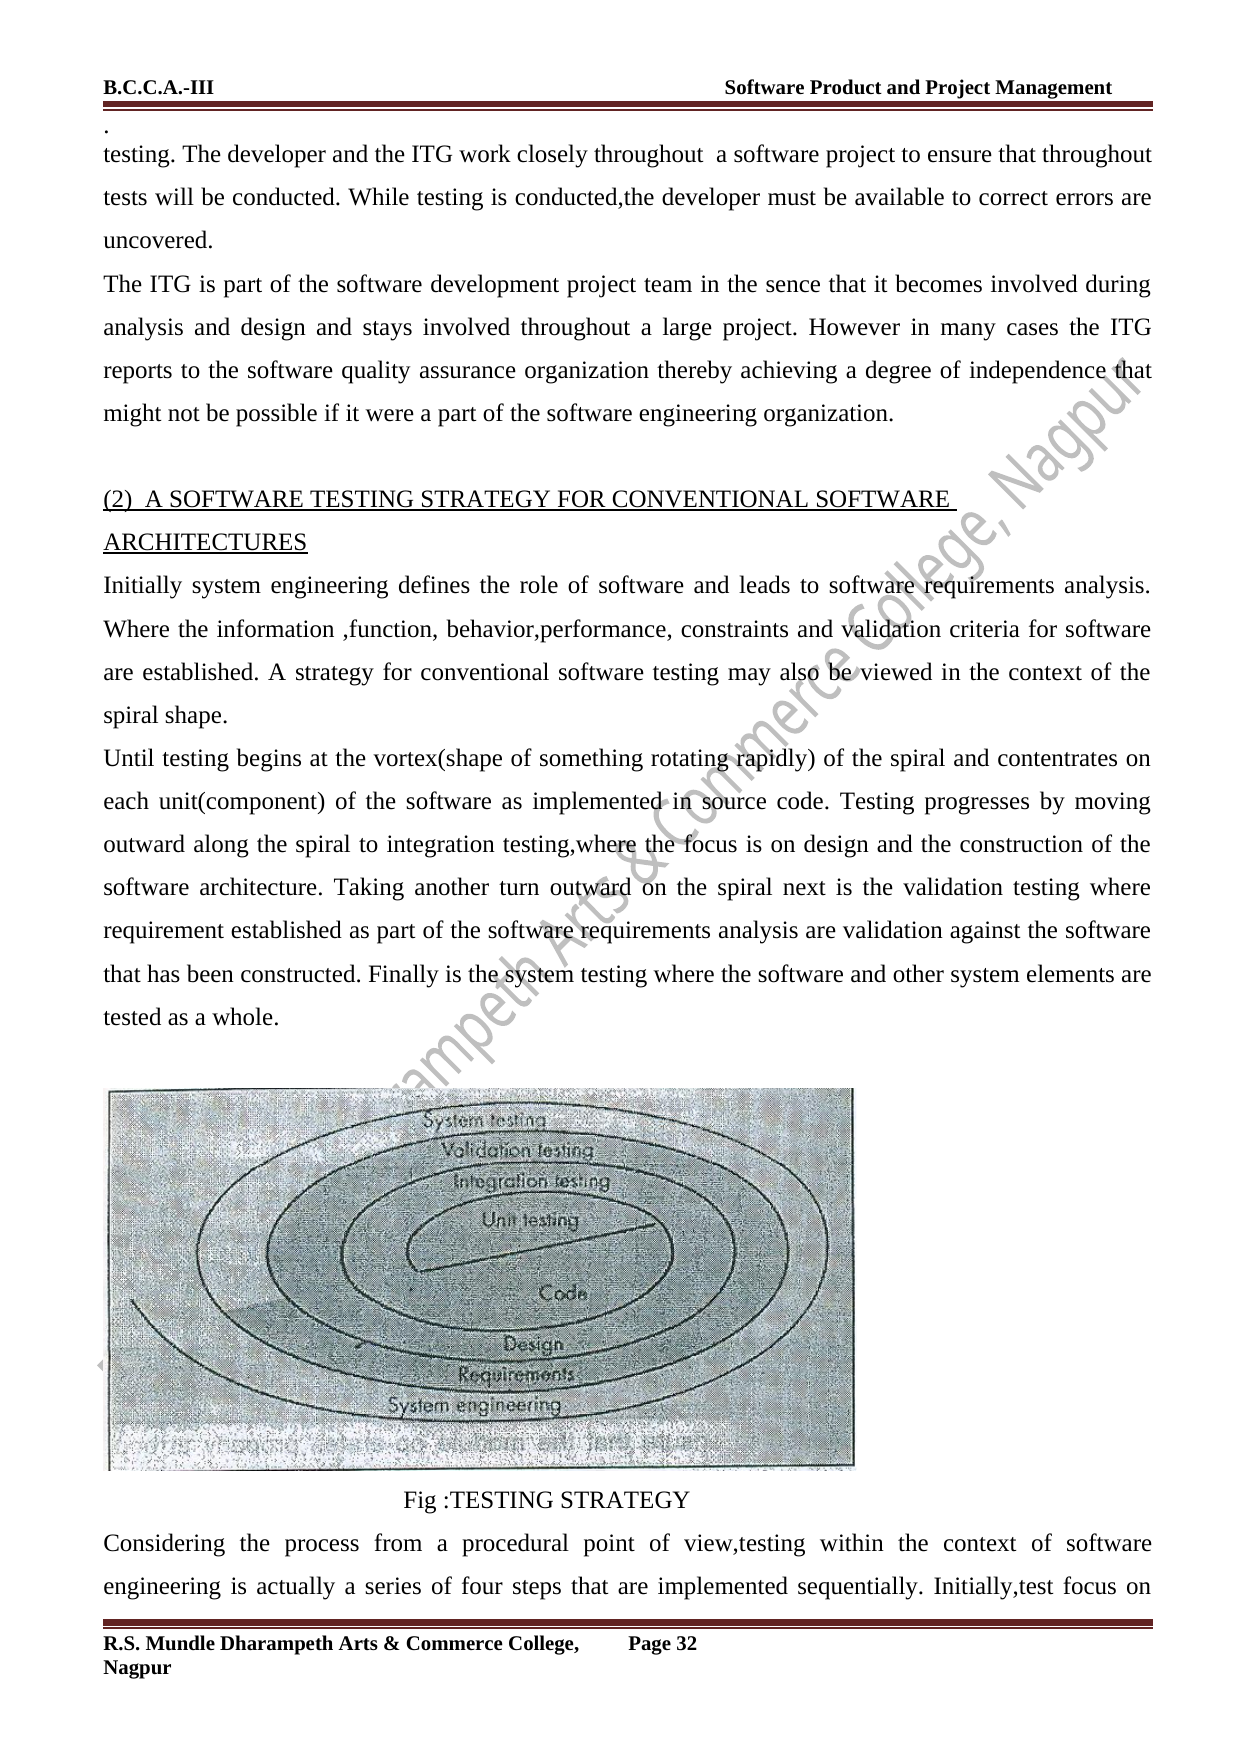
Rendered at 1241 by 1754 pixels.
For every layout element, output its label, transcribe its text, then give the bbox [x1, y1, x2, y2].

text Until testing begins at the vortex(shape of something rotating rapidly) of the spiral and contentrates on each unit(component) of the software as implemented in source code. Testing progresses by moving outward along the spiral to integration testing,where the focus is on design and the construction of the software architecture. Taking another turn outward on the spiral next is the validation testing where requirement established as part of the software requirements analysis are validation against the software that has been constructed. Finally is the system testing where the software and other system elements are tested as a whole. [103, 743, 1153, 1031]
text (2) A SOFTWARE TESTING STRATEGY FOR CONVENTIONAL SOFTWARE ARCHITECTURES [103, 484, 1153, 556]
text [103, 139, 1153, 254]
text Initially system engineering defines the role of software and leads to software requirements analysis. Where the information ,function, behavior,performance, constraints and validation criteria for software are established. A strategy for conventional software testing may also be viewed in the context of the spiral shape. [103, 571, 1153, 729]
picture [103, 1088, 857, 1471]
text The ITG is part of the software development project team in the sence that it becomes involved during analysis and design and stays involved throughout a large project. However in many cases the ITG reports to the software quality assurance organization thereby achieving a degree of independence that might not be possible if it were a part of the software engineering organization. [103, 269, 1153, 427]
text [103, 1528, 1153, 1600]
text Fig :TESTING STRATEGY [103, 1485, 1153, 1514]
